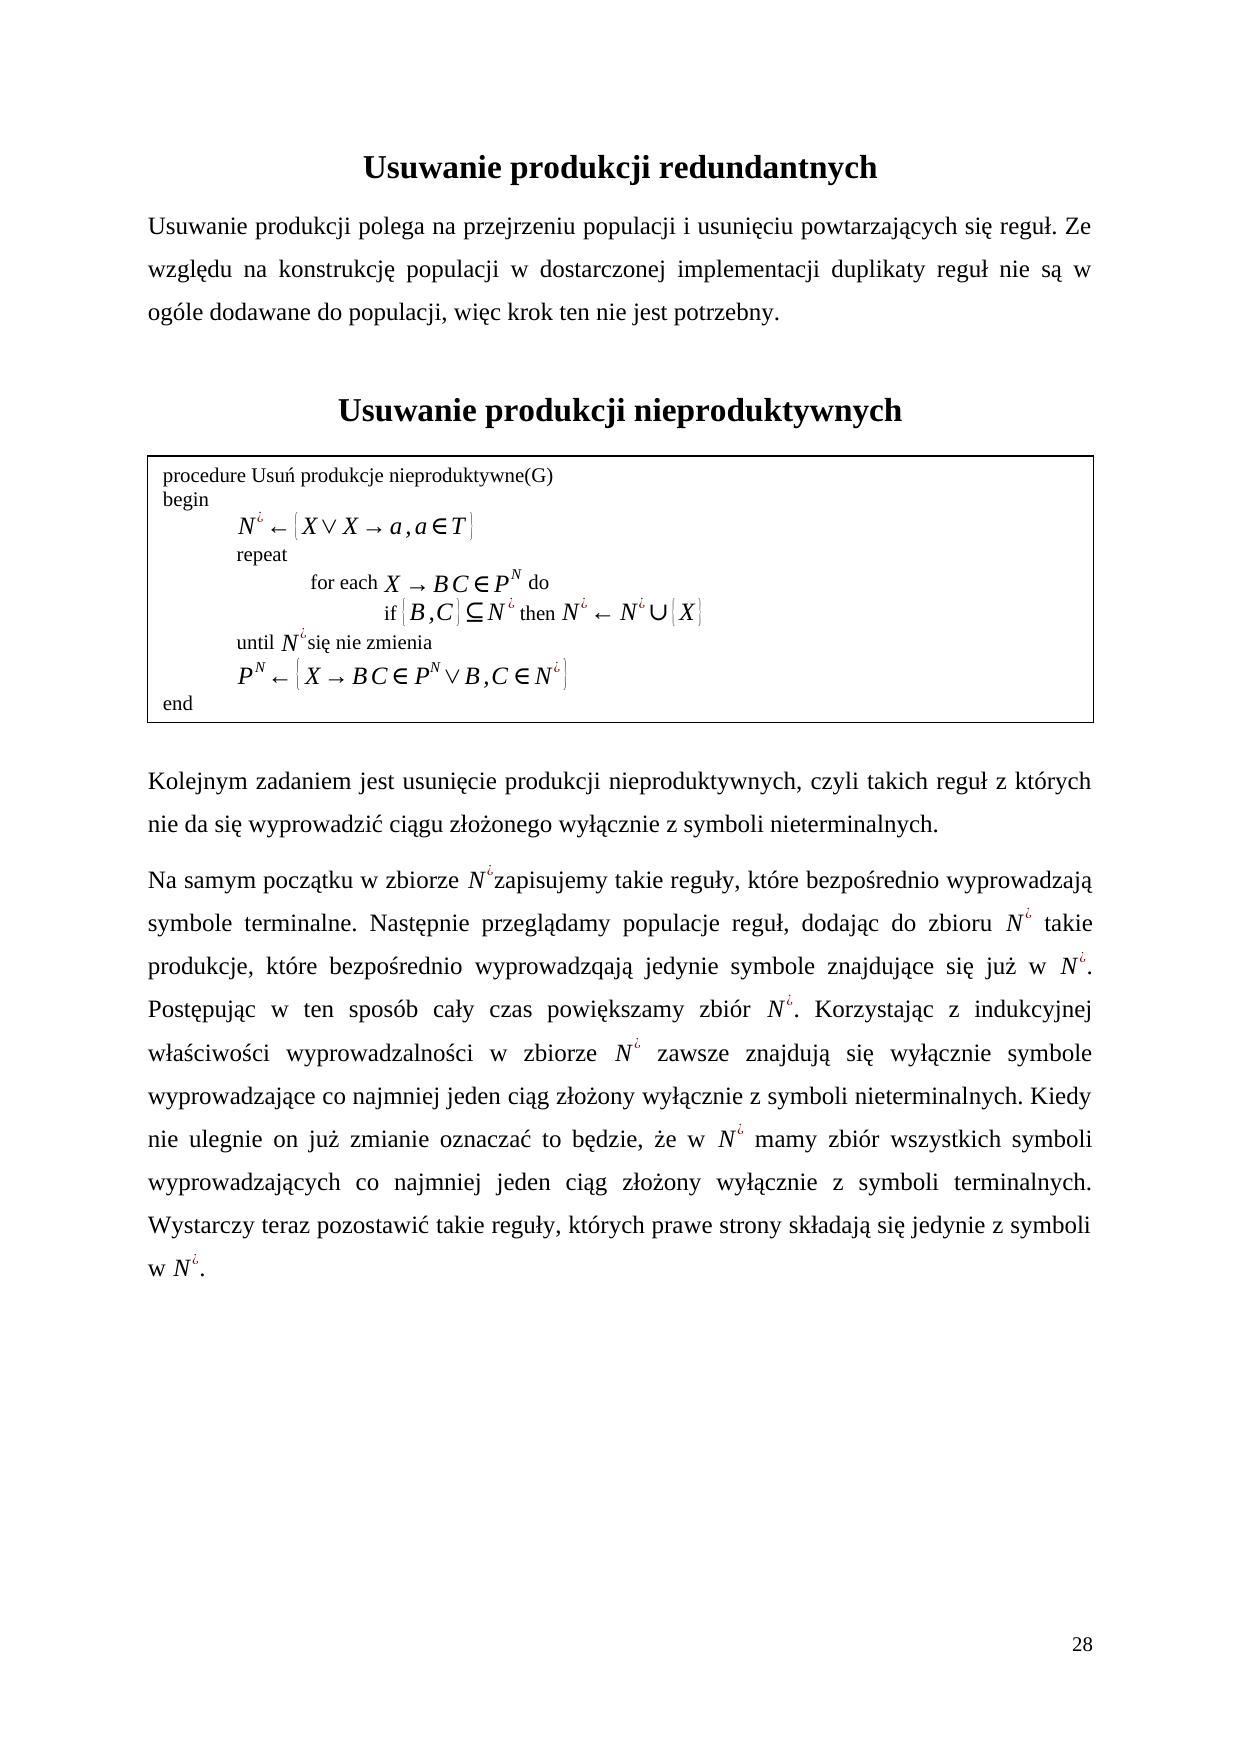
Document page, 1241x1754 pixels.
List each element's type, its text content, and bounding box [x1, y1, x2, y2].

text Na samym początku w zbiorze zapisujemy takie reguły, które bezpośrednio wyprowadzają symbole terminalne. Następnie przeglądamy populacje reguł, dodając do zbioru takie produkcje, które bezpośrednio wyprowadzqają jedynie symbole znajdujące się już w . Postępując w ten sposób cały czas powiększamy zbiór . Korzystając z indukcyjnej właściwości wyprowadzalności w zbiorze zawsze znajdują się wyłącznie symbole wyprowadzające co najmniej jeden ciąg złożony wyłącznie z symboli nieterminalnych. Kiedy nie ulegnie on już zmianie oznaczać to będzie, że w mamy zbiór wszystkich symboli wyprowadzających co najmniej jeden ciąg złożony wyłącznie z symboli terminalnych. Wystarczy teraz pozostawić takie reguły, których prawe strony składają się jedynie z symboli w . [148, 865, 1093, 1282]
text Kolejnym zadaniem jest usunięcie produkcji nieproduktywnych, czyli takich reguł z których nie da się wyprowadzić ciągu złożonego wyłącznie z symboli nieterminalnych. [148, 723, 1093, 838]
text Usuwanie produkcji nieproduktywnych [148, 390, 1093, 429]
text Usuwanie produkcji redundantnych [148, 148, 1093, 186]
text Usuwanie produkcji polega na przejrzeniu populacji i usunięciu powtarzających się reguł. Ze względu na konstrukcję populacji w dostarczonej implementacji duplikaty reguł nie są w ogóle dodawane do populacji, więc krok ten nie jest potrzebny. [148, 211, 1093, 326]
